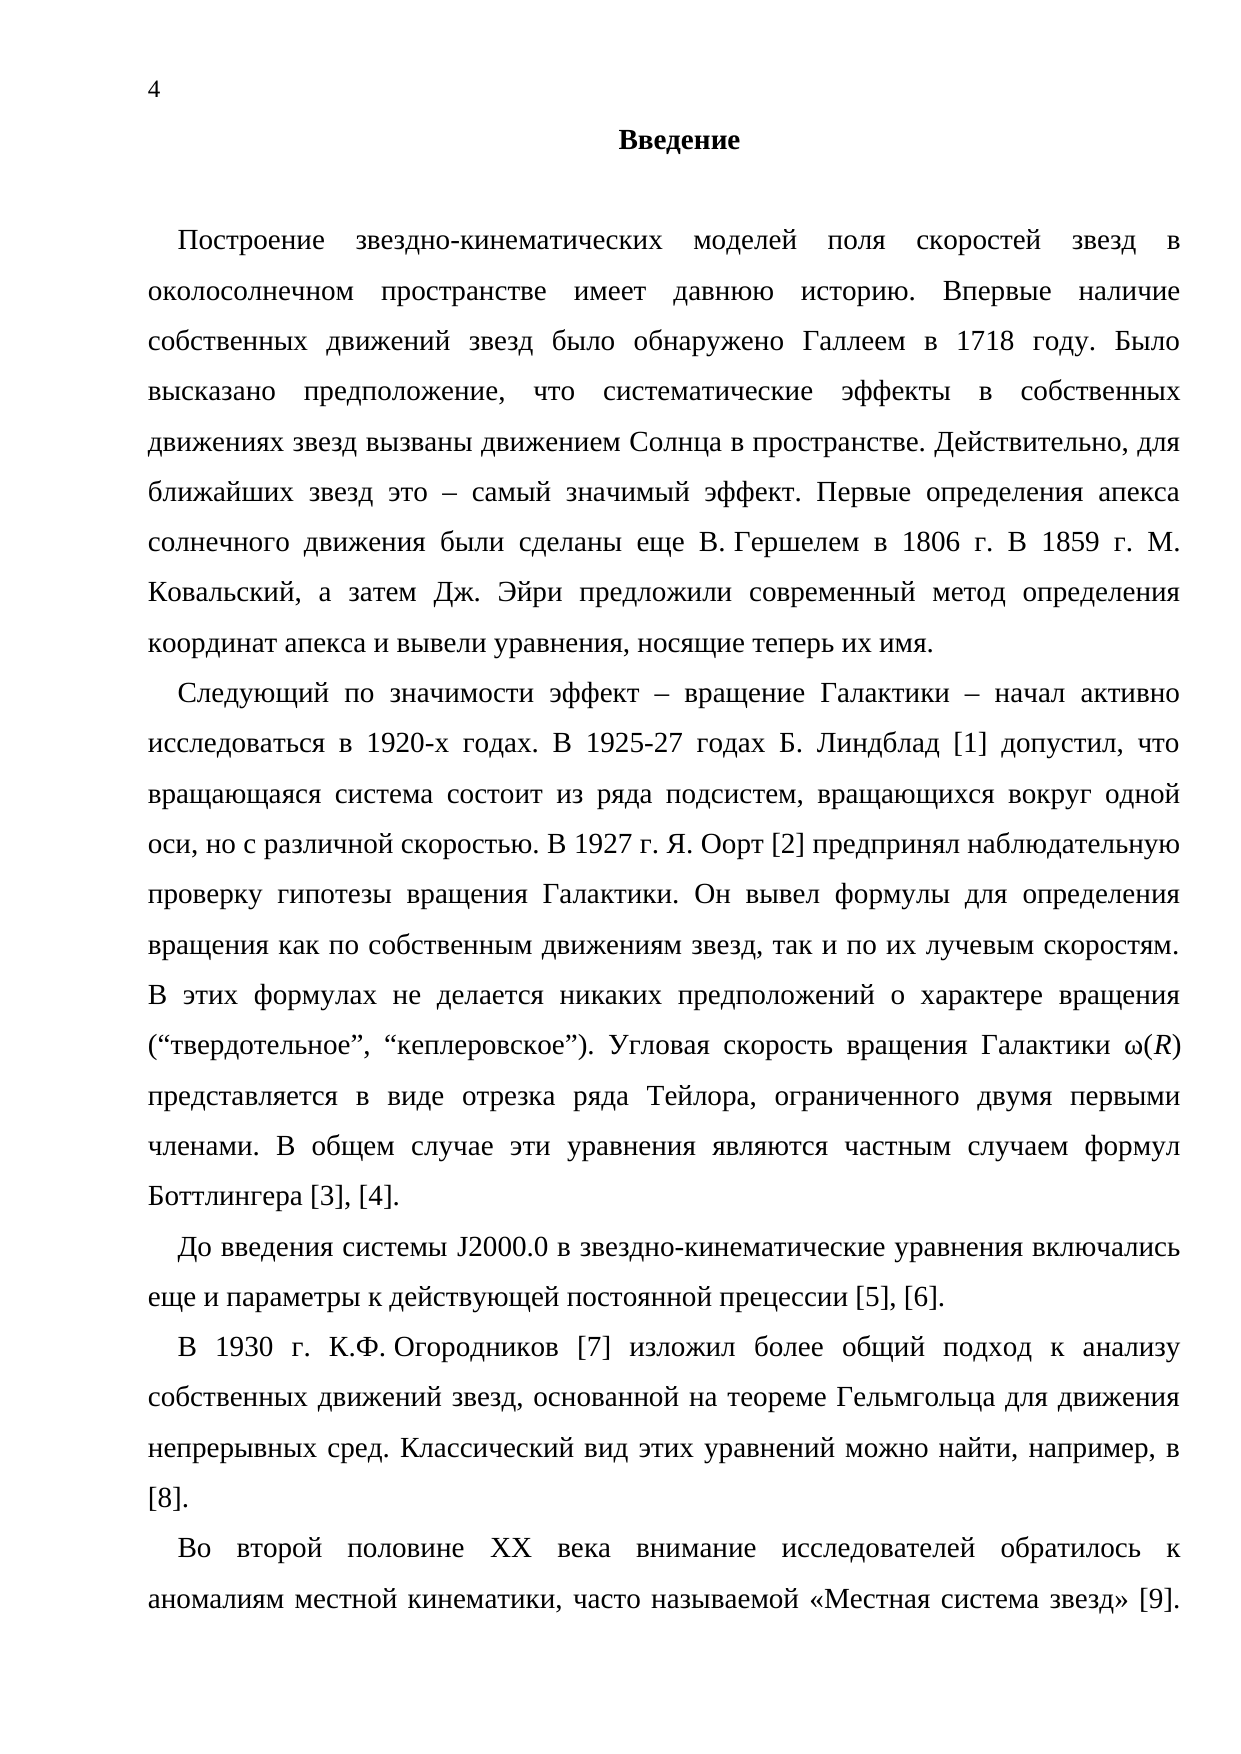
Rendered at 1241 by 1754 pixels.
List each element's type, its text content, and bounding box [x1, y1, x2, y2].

text Построение звездно-кинематических моделей поля скоростей звезд в околосолнечном пространстве имеет давнюю историю. Впервые наличие собственных движений звезд было обнаружено Галлеем в 1718 году. Было высказано предположение, что систематические эффекты в собственных движениях звезд вызваны движением Солнца в пространстве. Действительно, для ближайших звезд это – самый значимый эффект. Первые определения апекса солнечного движения были сделаны еще В. Гершелем в 1806 г. В 1859 г. М. Ковальский, а затем Дж. Эйри предложили современный метод определения координат апекса и вывели уравнения, носящие теперь их имя. [148, 222, 1181, 658]
subtitle Введение [148, 122, 1181, 155]
text До введения системы J2000.0 в звездно-кинематические уравнения включались еще и параметры к действующей постоянной прецессии [5], [6]. [148, 1229, 1181, 1312]
text В 1930 г. К.Ф. Огородников [7] изложил более общий подход к анализу собственных движений звезд, основанной на теореме Гельмгольца для движения непрерывных сред. Классический вид этих уравнений можно найти, например, в [8]. [148, 1329, 1181, 1514]
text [148, 1531, 1181, 1614]
text Следующий по значимости эффект – вращение Галактики – начал активно исследоваться в 1920-х годах. В 1925-27 годах Б. Линдблад [1] допустил, что вращающаяся система состоит из ряда подсистем, вращающихся вокруг одной оси, но с различной скоростью. В 1927 г. Я. Оорт [2] предпринял наблюдательную проверку гипотезы вращения Галактики. Он вывел формулы для определения вращения как по собственным движениям звезд, так и по их лучевым скоростям. В этих формулах не делается никаких предположений о характере вращения (“твердотельное”, “кеплеровское”). Угловая скорость вращения Галактики ω(R) представляется в виде отрезка ряда Тейлора, ограниченного двумя первыми членами. В общем случае эти уравнения являются частным случаем формул Боттлингера [3], [4]. [148, 675, 1181, 1212]
